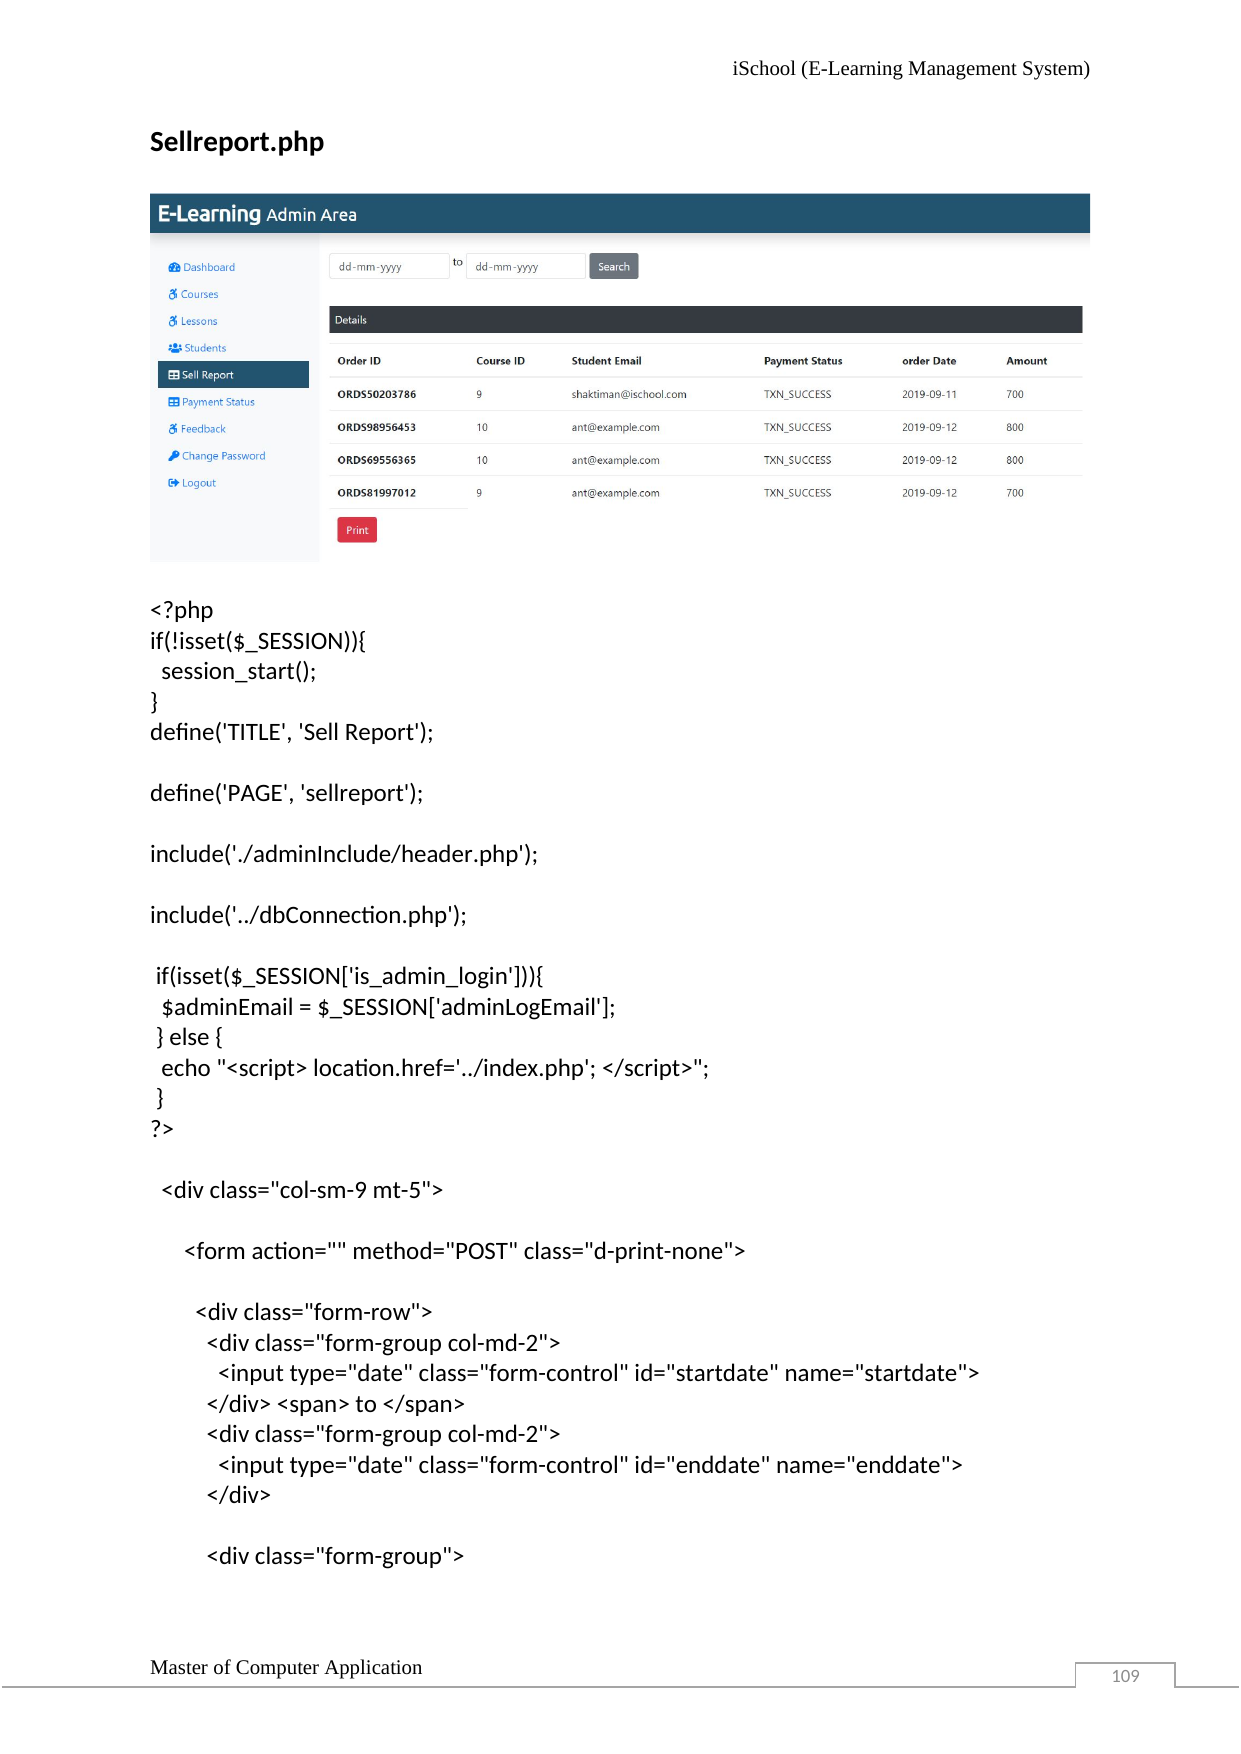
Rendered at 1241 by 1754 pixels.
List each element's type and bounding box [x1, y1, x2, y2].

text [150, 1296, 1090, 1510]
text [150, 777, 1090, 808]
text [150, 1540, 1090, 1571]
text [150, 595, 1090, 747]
picture [150, 193, 1091, 595]
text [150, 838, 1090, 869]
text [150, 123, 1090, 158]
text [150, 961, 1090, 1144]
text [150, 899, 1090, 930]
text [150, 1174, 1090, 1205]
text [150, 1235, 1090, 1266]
